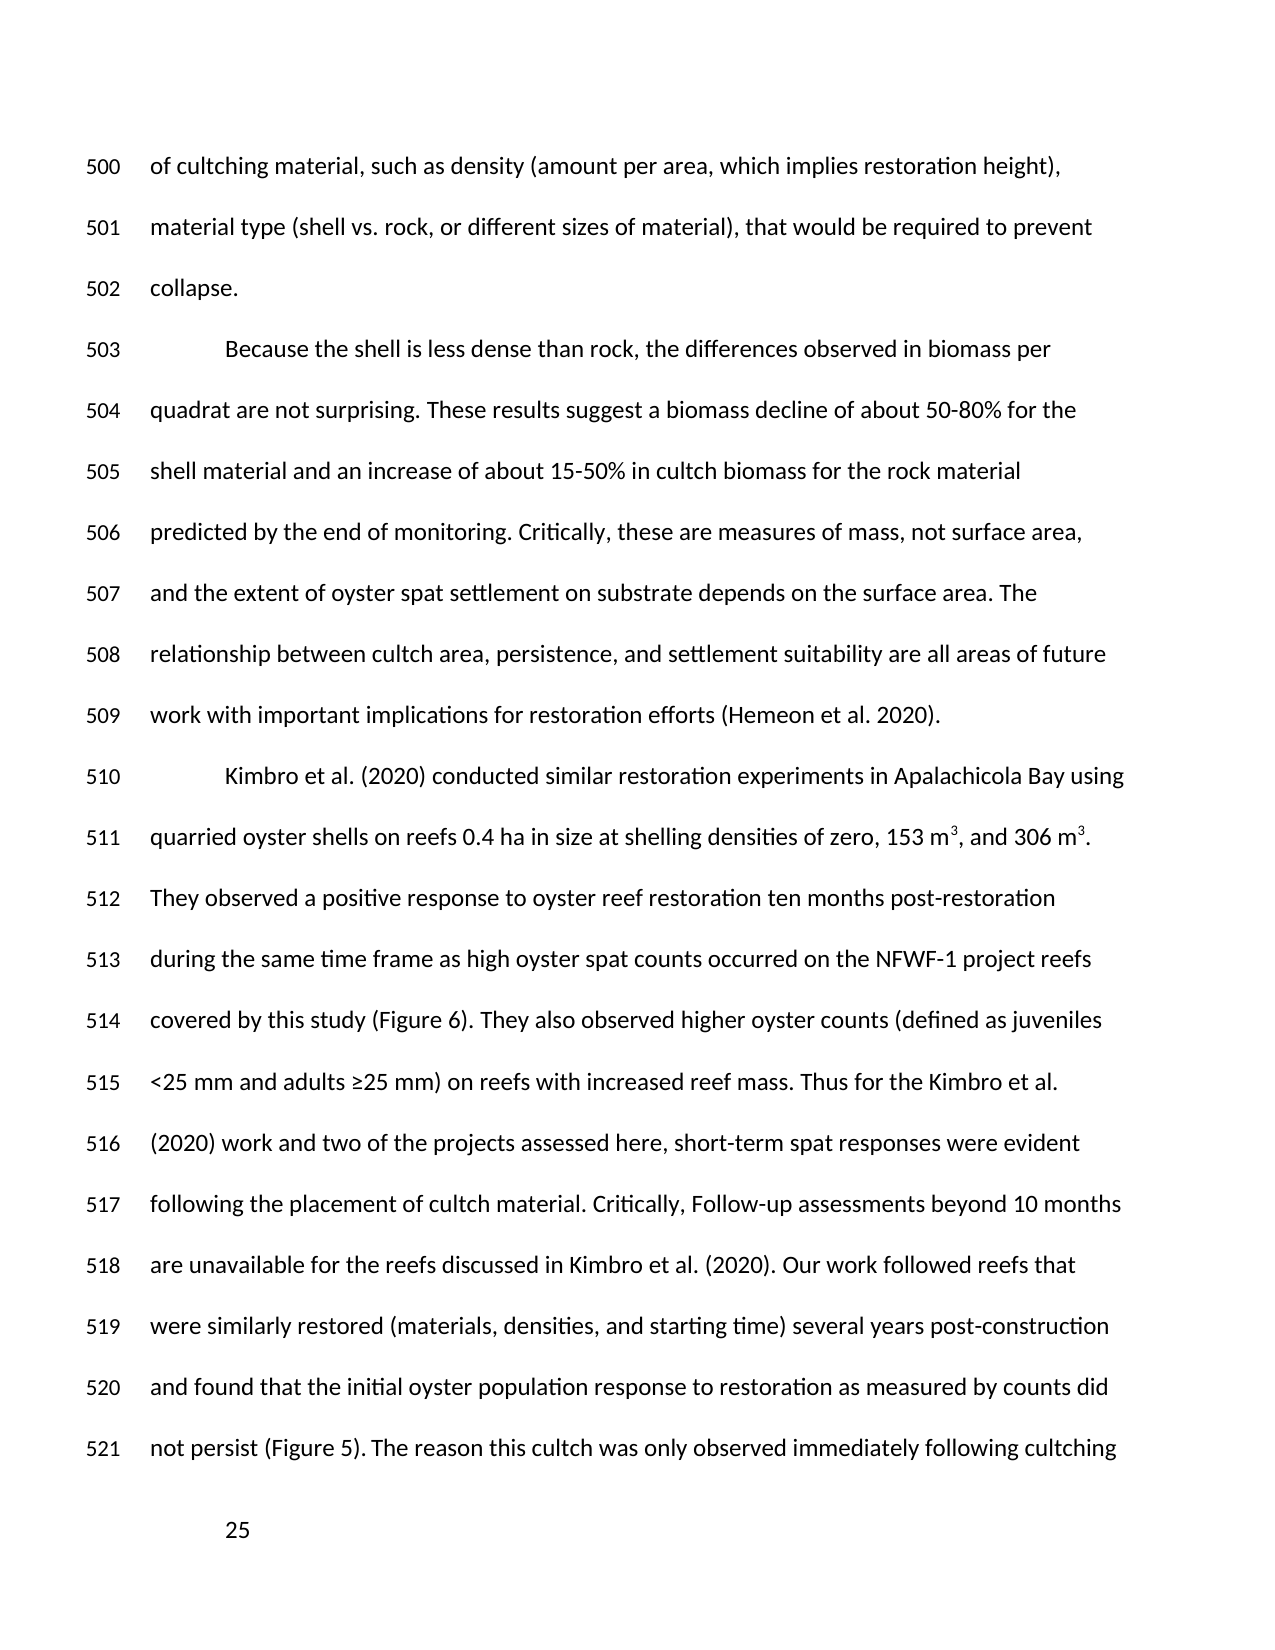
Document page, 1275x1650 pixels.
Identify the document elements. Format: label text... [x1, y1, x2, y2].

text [150, 150, 1125, 303]
text Because the shell is less dense than rock, the differences observed in biomass per quadrat are not surprising. These results suggest a biomass decline of about 50-80% for the shell material and an increase of about 15-50% in cultch biomass for the rock material predicted by the end of monitoring. Critically, these are measures of mass, not surface area, and the extent of oyster spat settlement on substrate depends on the surface area. The relationship between cultch area, persistence, and settlement suitability are all areas of future work with important implications for restoration efforts (Hemeon et al. 2020). [150, 333, 1125, 730]
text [150, 760, 1125, 1462]
